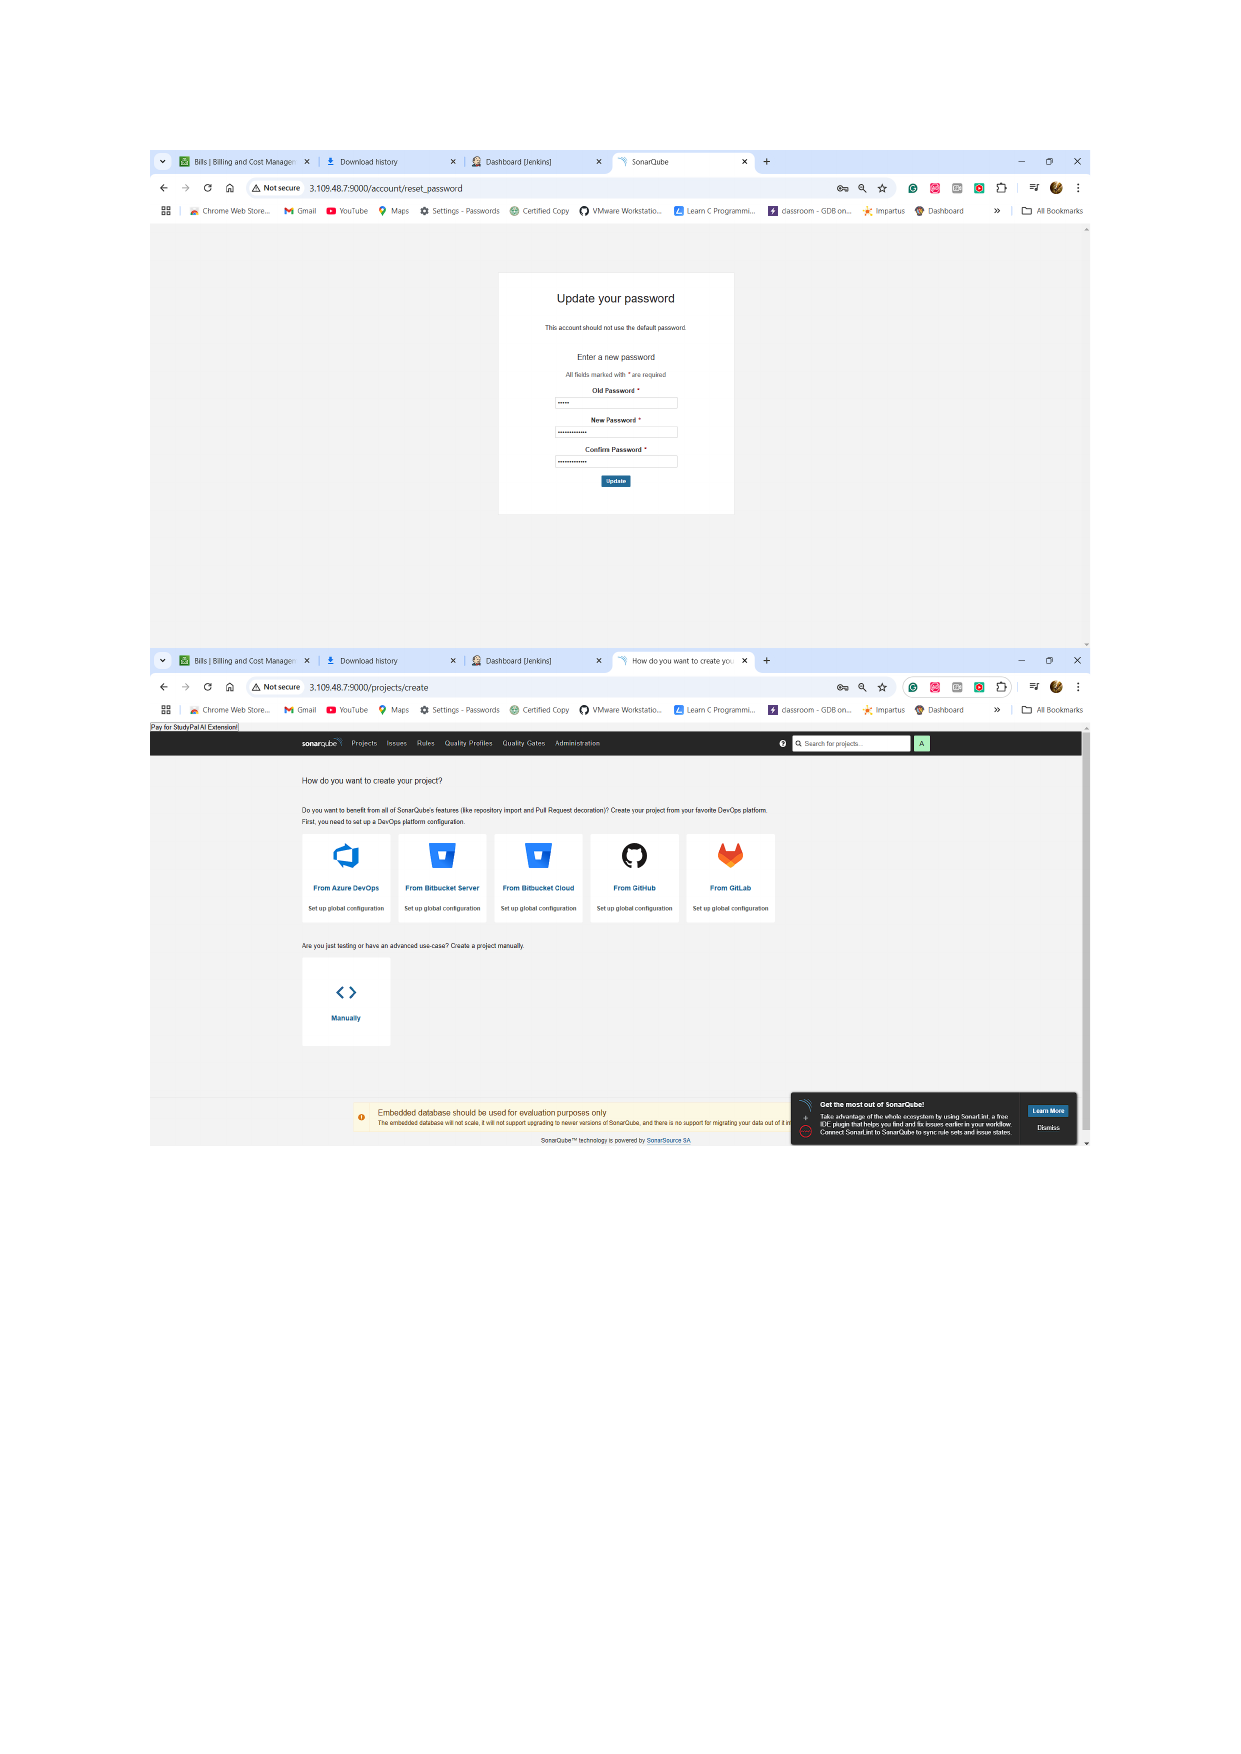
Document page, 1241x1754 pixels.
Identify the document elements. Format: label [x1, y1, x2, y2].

picture [150, 150, 1091, 1146]
